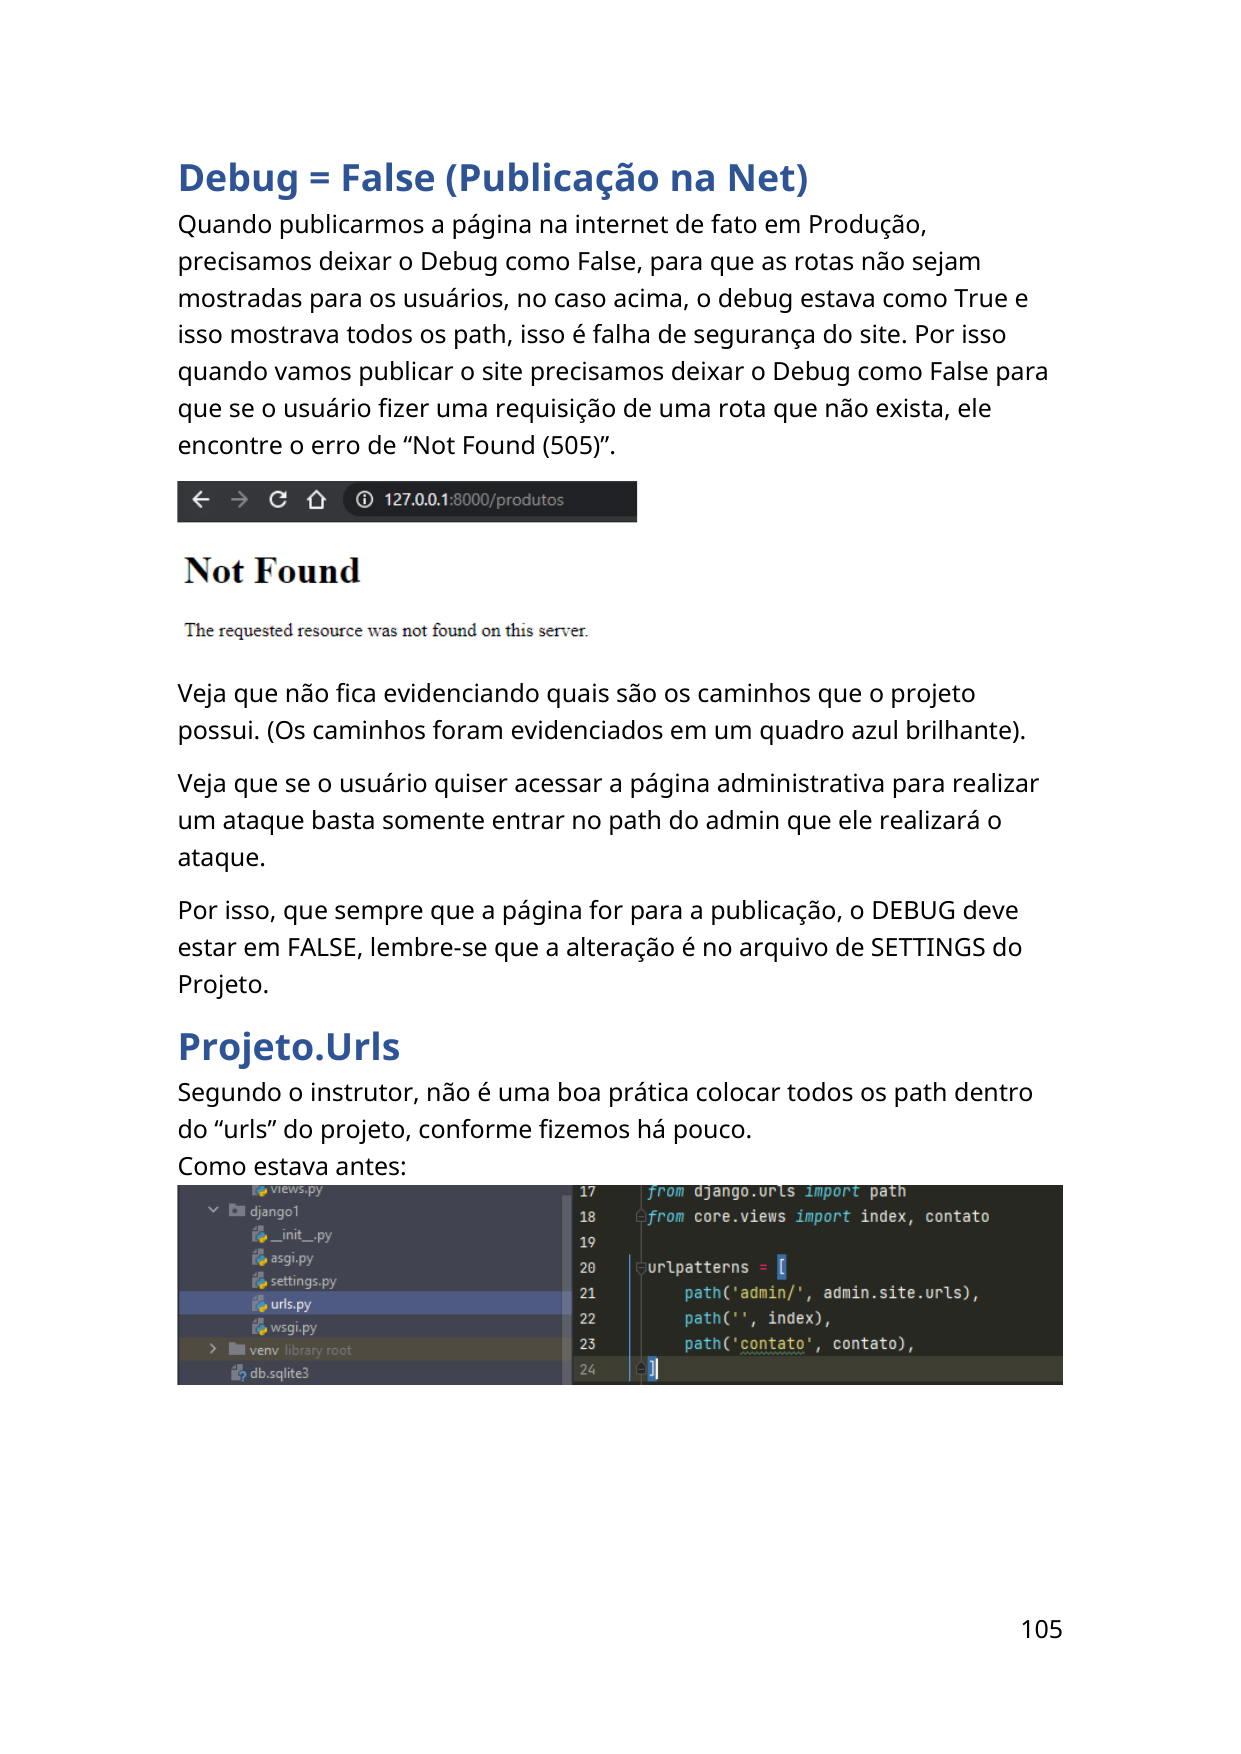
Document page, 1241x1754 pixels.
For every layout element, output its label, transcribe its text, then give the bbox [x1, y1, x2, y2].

text Quando publicarmos a página na internet de fato em Produção, precisamos deixar o Debug como False, para que as rotas não sejam mostradas para os usuários, no caso acima, o debug estava como True e isso mostrava todos os path, isso é falha de segurança do site. Por isso quando vamos publicar o site precisamos deixar o Debug como False para que se o usuário fizer uma requisição de uma rota que não exista, ele encontre o erro de “Not Found (505)”. [177, 207, 1063, 462]
text Por isso, que sempre que a página for para a publicação, o DEBUG deve estar em FALSE, lembre-se que a alteração é no arquivo de SETTINGS do Projeto. [177, 893, 1063, 1000]
text Veja que se o usuário quiser acessar a página administrativa para realizar um ataque basta somente entrar no path do admin que ele realizará o ataque. [177, 766, 1063, 873]
picture [177, 1185, 1063, 1385]
subtitle Projeto.Urls [177, 1020, 1063, 1071]
text Segundo o instrutor, não é uma boa prática colocar todos os path dentro do “urls” do projeto, conforme fizemos há pouco. Como estava antes: [177, 1075, 1063, 1185]
subtitle Debug = False (Publicação na Net) [177, 152, 1063, 203]
text Veja que não fica evidenciando quais são os caminhos que o projeto possui. (Os caminhos foram evidenciados em um quadro azul brilhante). [177, 676, 1063, 746]
picture [177, 481, 638, 657]
